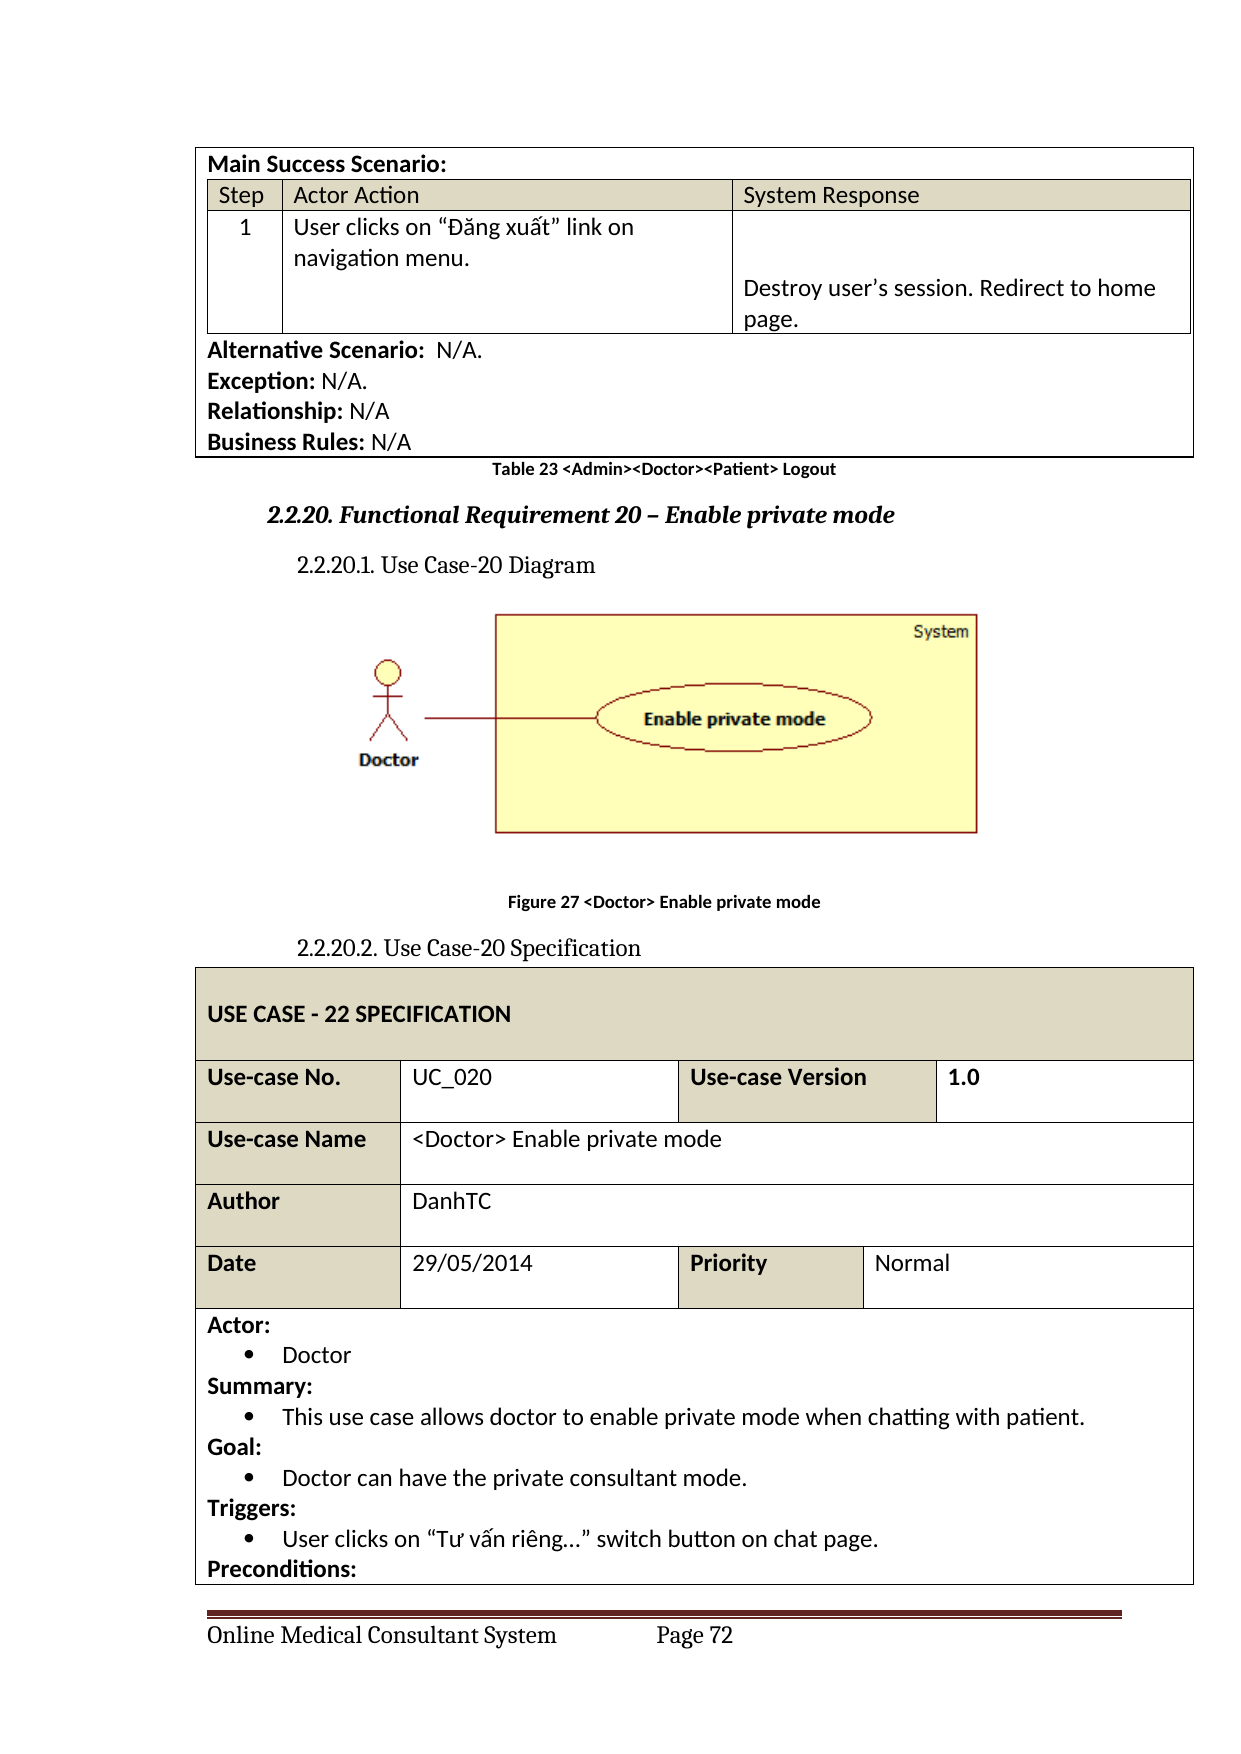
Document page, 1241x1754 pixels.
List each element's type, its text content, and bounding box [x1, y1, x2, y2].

table_cell 1.0 [937, 1061, 1193, 1122]
table_cell Author [196, 1185, 400, 1246]
table_cell 29/05/2014 [401, 1247, 678, 1308]
table_cell Date [196, 1247, 400, 1308]
table_cell Use-case Name [196, 1123, 400, 1184]
table_cell Normal [864, 1247, 1193, 1308]
subtitle Use Case-20 Diagram [282, 551, 1122, 579]
table_cell UC_020 [401, 1061, 678, 1122]
table_header USE CASE - 22 SPECIFICATION [196, 968, 1193, 1060]
picture [320, 583, 1009, 865]
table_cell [196, 148, 1193, 456]
table_cell Use-case Version [679, 1061, 936, 1122]
text Figure 27 <Doctor> Enable private mode [207, 890, 1122, 913]
subtitle Use Case-20 Specification [282, 934, 1122, 963]
table_cell DanhTC [401, 1185, 1193, 1246]
table_cell <Doctor> Enable private mode [401, 1123, 1193, 1184]
table_cell Use-case No. [196, 1061, 400, 1122]
subtitle Functional Requirement 20 – Enable private mode [267, 501, 1122, 530]
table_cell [196, 1309, 1193, 1584]
table_cell Priority [679, 1247, 863, 1308]
